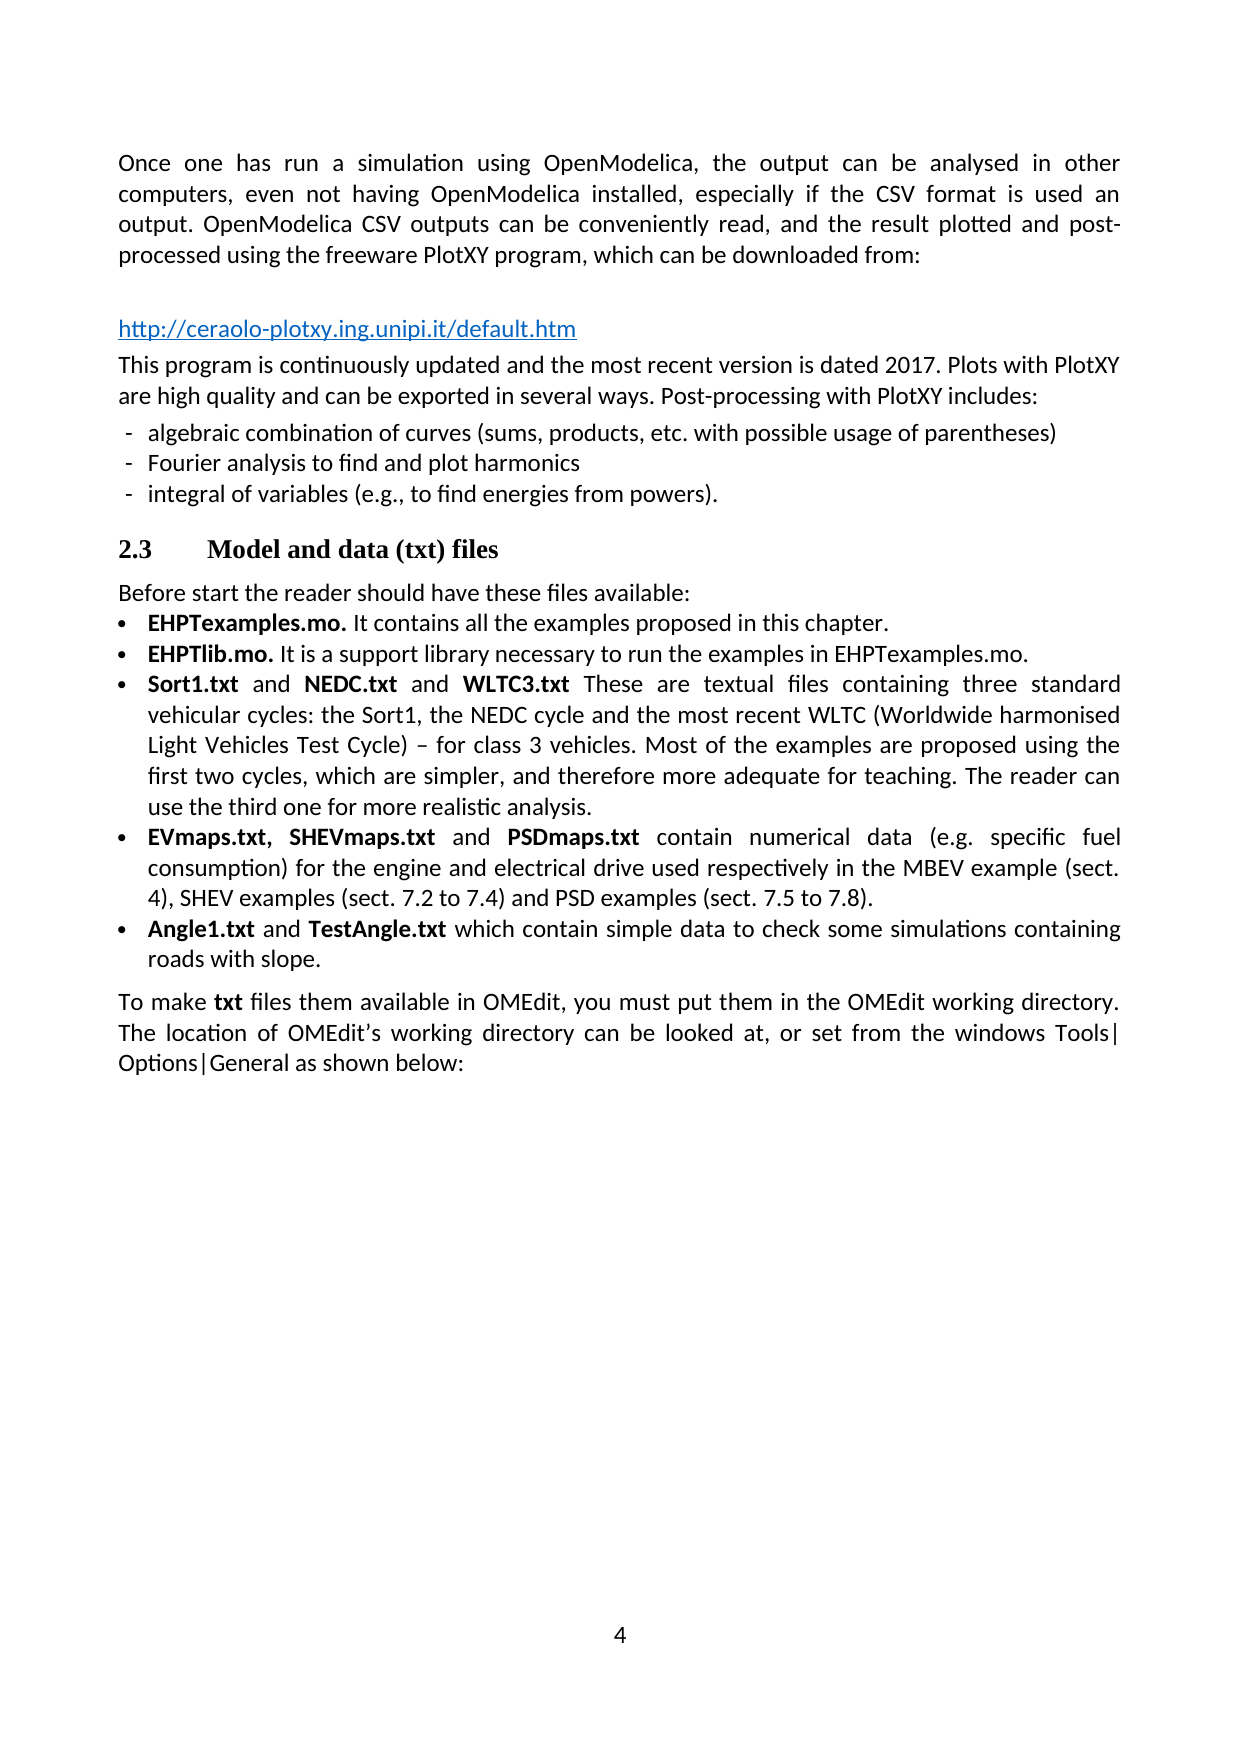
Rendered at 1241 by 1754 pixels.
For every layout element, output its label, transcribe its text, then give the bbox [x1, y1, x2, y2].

text EHPTexamples.mo. It contains all the examples proposed in this chapter. [118, 607, 1122, 638]
list Fourier analysis to find and plot harmonics [125, 447, 1122, 478]
text EVmaps.txt, SHEVmaps.txt and PSDmaps.txt contain numerical data (e.g. specific fuel consumption) for the engine and electrical drive used respectively in the MBEV example (sect. 4), SHEV examples (sect. 7.2 to 7.4) and PSD examples (sect. 7.5 to 7.8). [118, 821, 1122, 913]
text Sort1.txt and NEDC.txt and WLTC3.txt These are textual files containing three standard vehicular cycles: the Sort1, the NEDC cycle and the most recent WLTC (Worldwide harmonised Light Vehicles Test Cycle) – for class 3 vehicles. Most of the examples are proposed using the first two cycles, which are simpler, and therefore more adequate for teaching. The reader can use the third one for more realistic analysis. [118, 668, 1122, 821]
list algebraic combination of curves (sums, products, etc. with possible usage of parentheses) [125, 417, 1122, 447]
subtitle Model and data (txt) files [118, 533, 1122, 564]
text EHPTlib.mo. It is a support library necessary to run the examples in EHPTexamples.mo. [118, 638, 1122, 668]
text To make txt files them available in OMEdit, you must put them in the OMEdit working directory. The location of OMEdit’s working directory can be looked at, or set from the windows Tools|Options|General as shown below: [118, 986, 1122, 1078]
list integral of variables (e.g., to find energies from powers). [125, 478, 1122, 508]
text Angle1.txt and TestAngle.txt which contain simple data to check some simulations containing roads with slope. [118, 913, 1122, 974]
text Once one has run a simulation using OpenModelica, the output can be analysed in other computers, even not having OpenModelica installed, especially if the CSV format is used an output. OpenModelica CSV outputs can be conveniently read, and the result plotted and post-processed using the freeware PlotXY program, which can be downloaded from: [118, 148, 1122, 270]
text Before start the reader should have these files available: [118, 577, 1122, 607]
text This program is continuously updated and the most recent version is dated 2017. Plots with PlotXY are high quality and can be exported in several ways. Post-processing with PlotXY includes: [118, 349, 1122, 411]
text http://ceraolo-plotxy.ing.unipi.it/default.htm [118, 313, 1122, 343]
